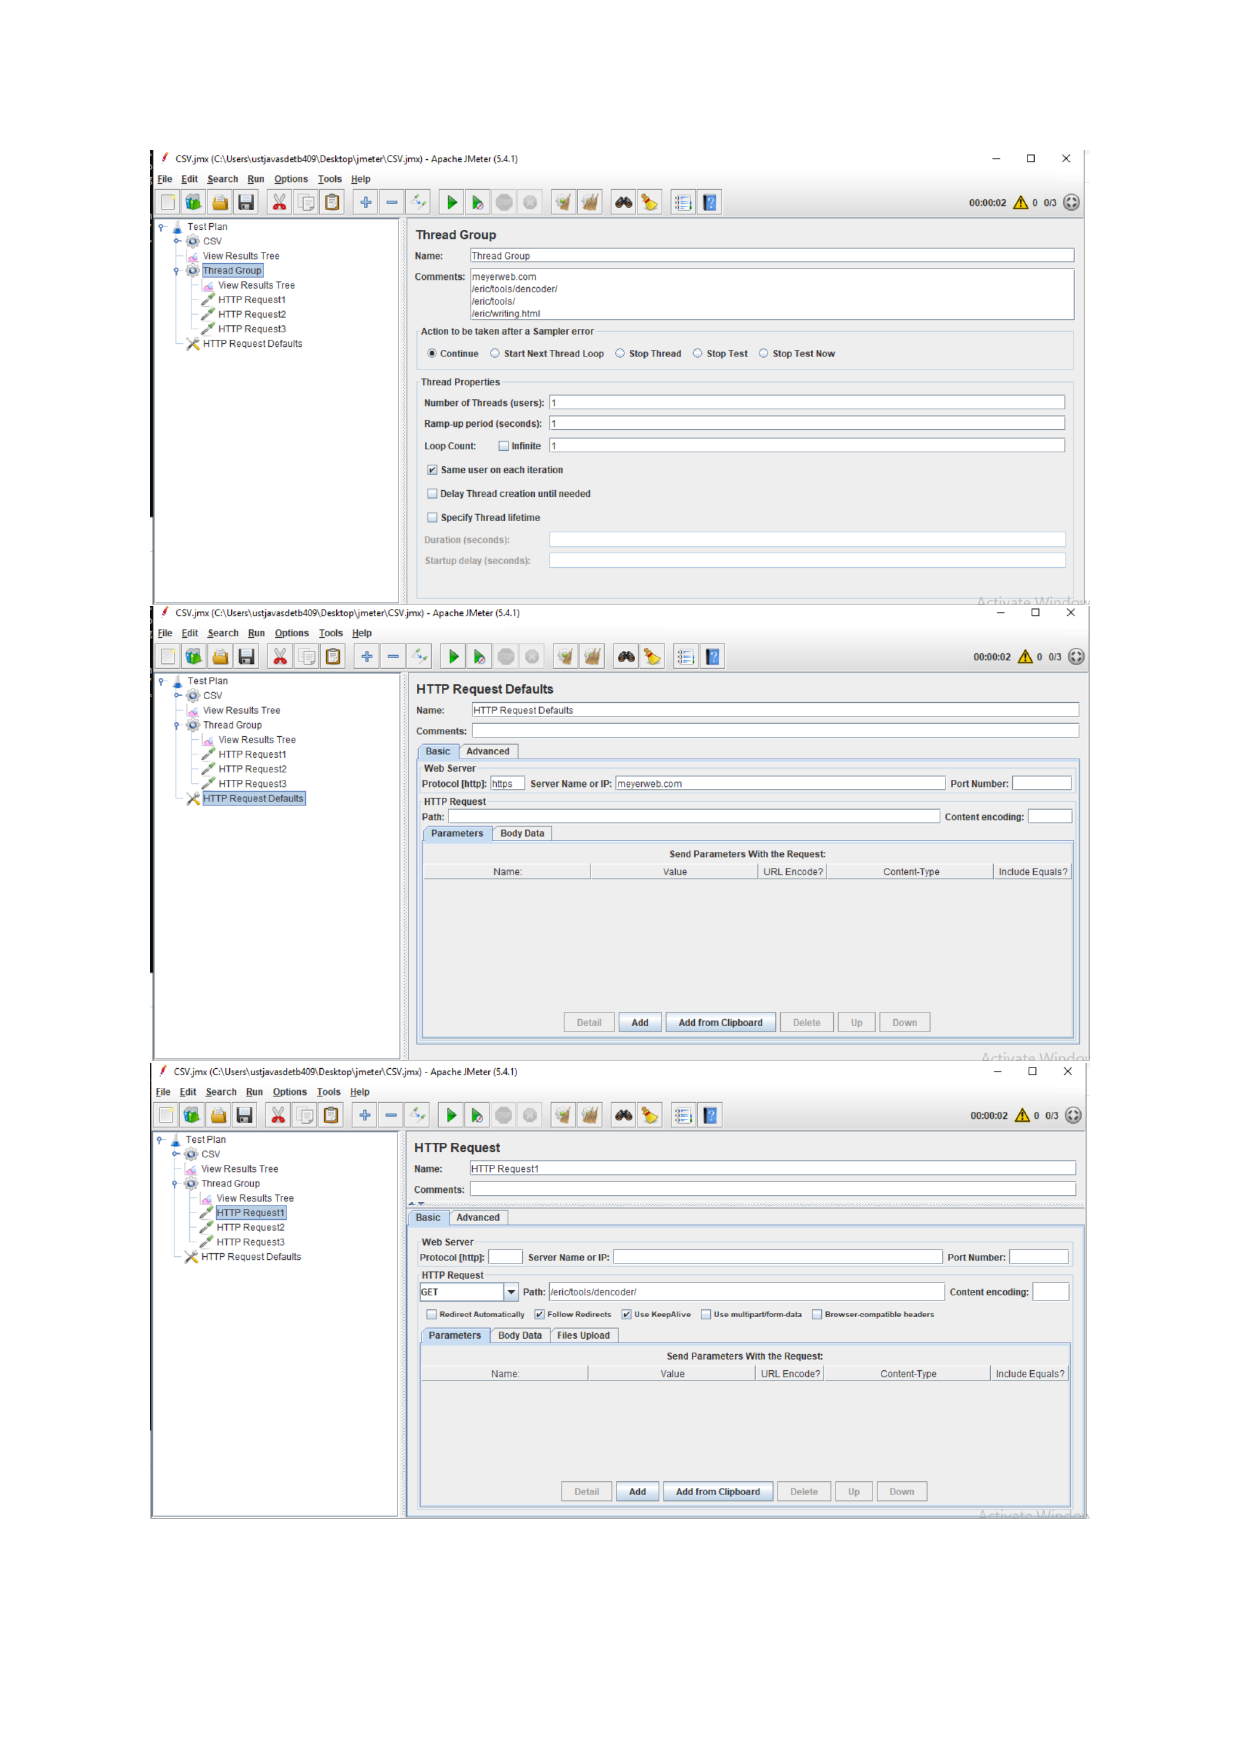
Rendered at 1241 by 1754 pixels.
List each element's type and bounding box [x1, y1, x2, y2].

picture [150, 150, 1091, 605]
picture [150, 606, 1091, 1061]
picture [150, 1063, 1091, 1519]
